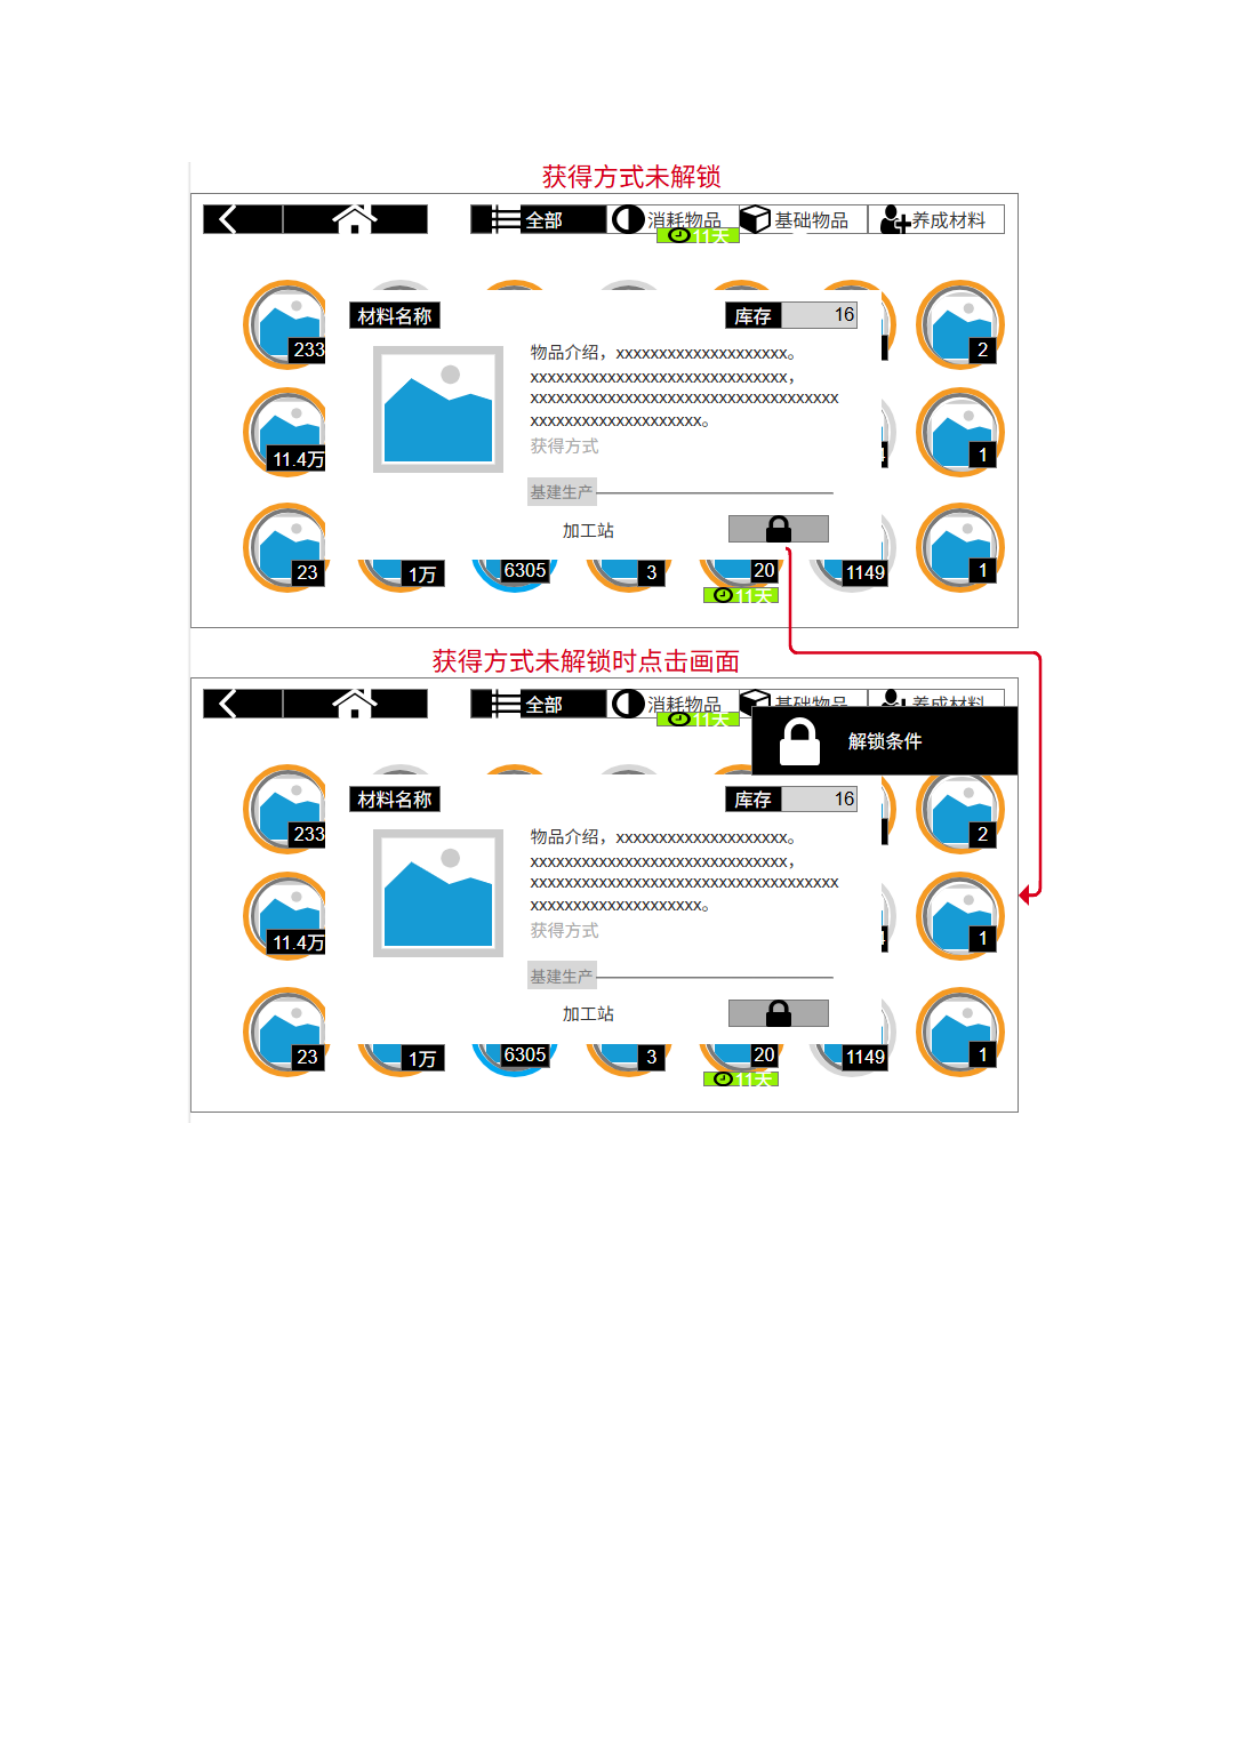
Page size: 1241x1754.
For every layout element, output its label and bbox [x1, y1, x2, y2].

picture [187, 162, 1053, 1123]
